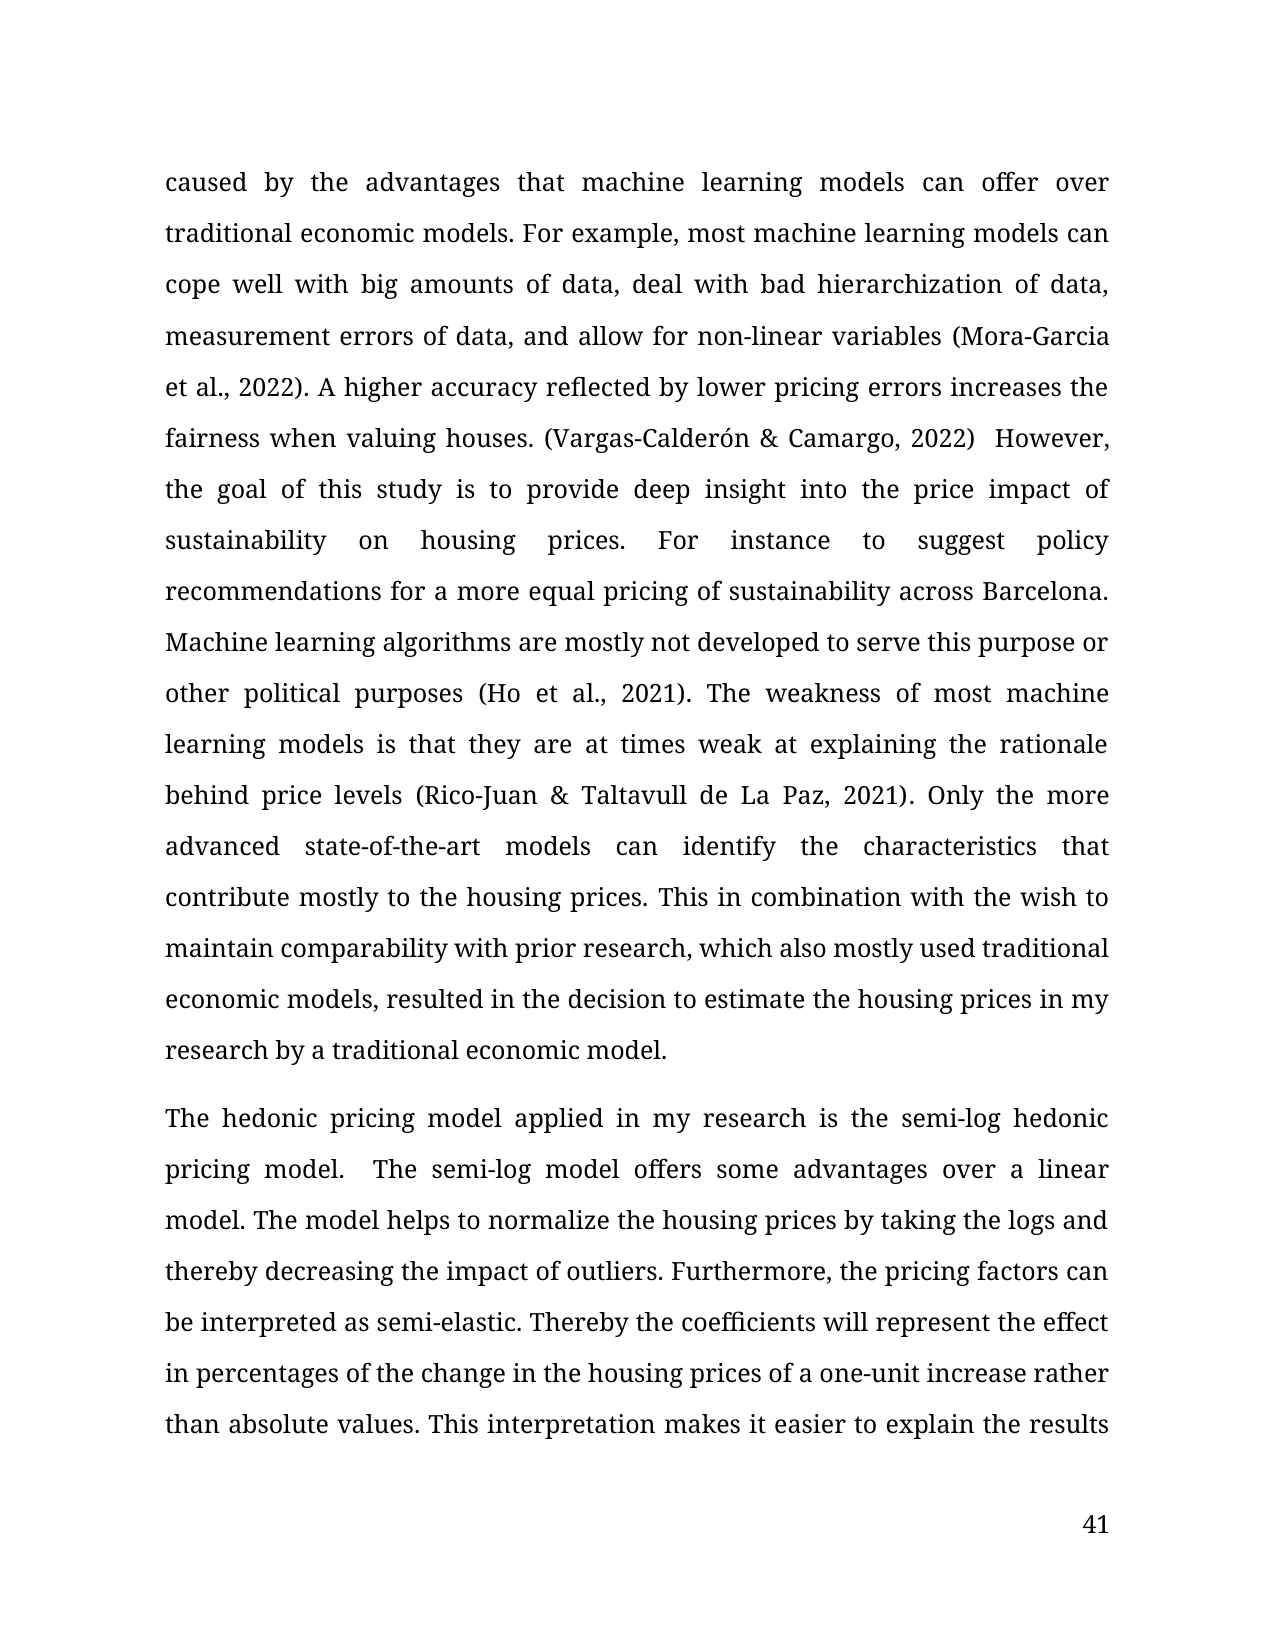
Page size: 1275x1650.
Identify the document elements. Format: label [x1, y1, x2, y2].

text [165, 165, 1110, 1067]
text [165, 1100, 1110, 1441]
